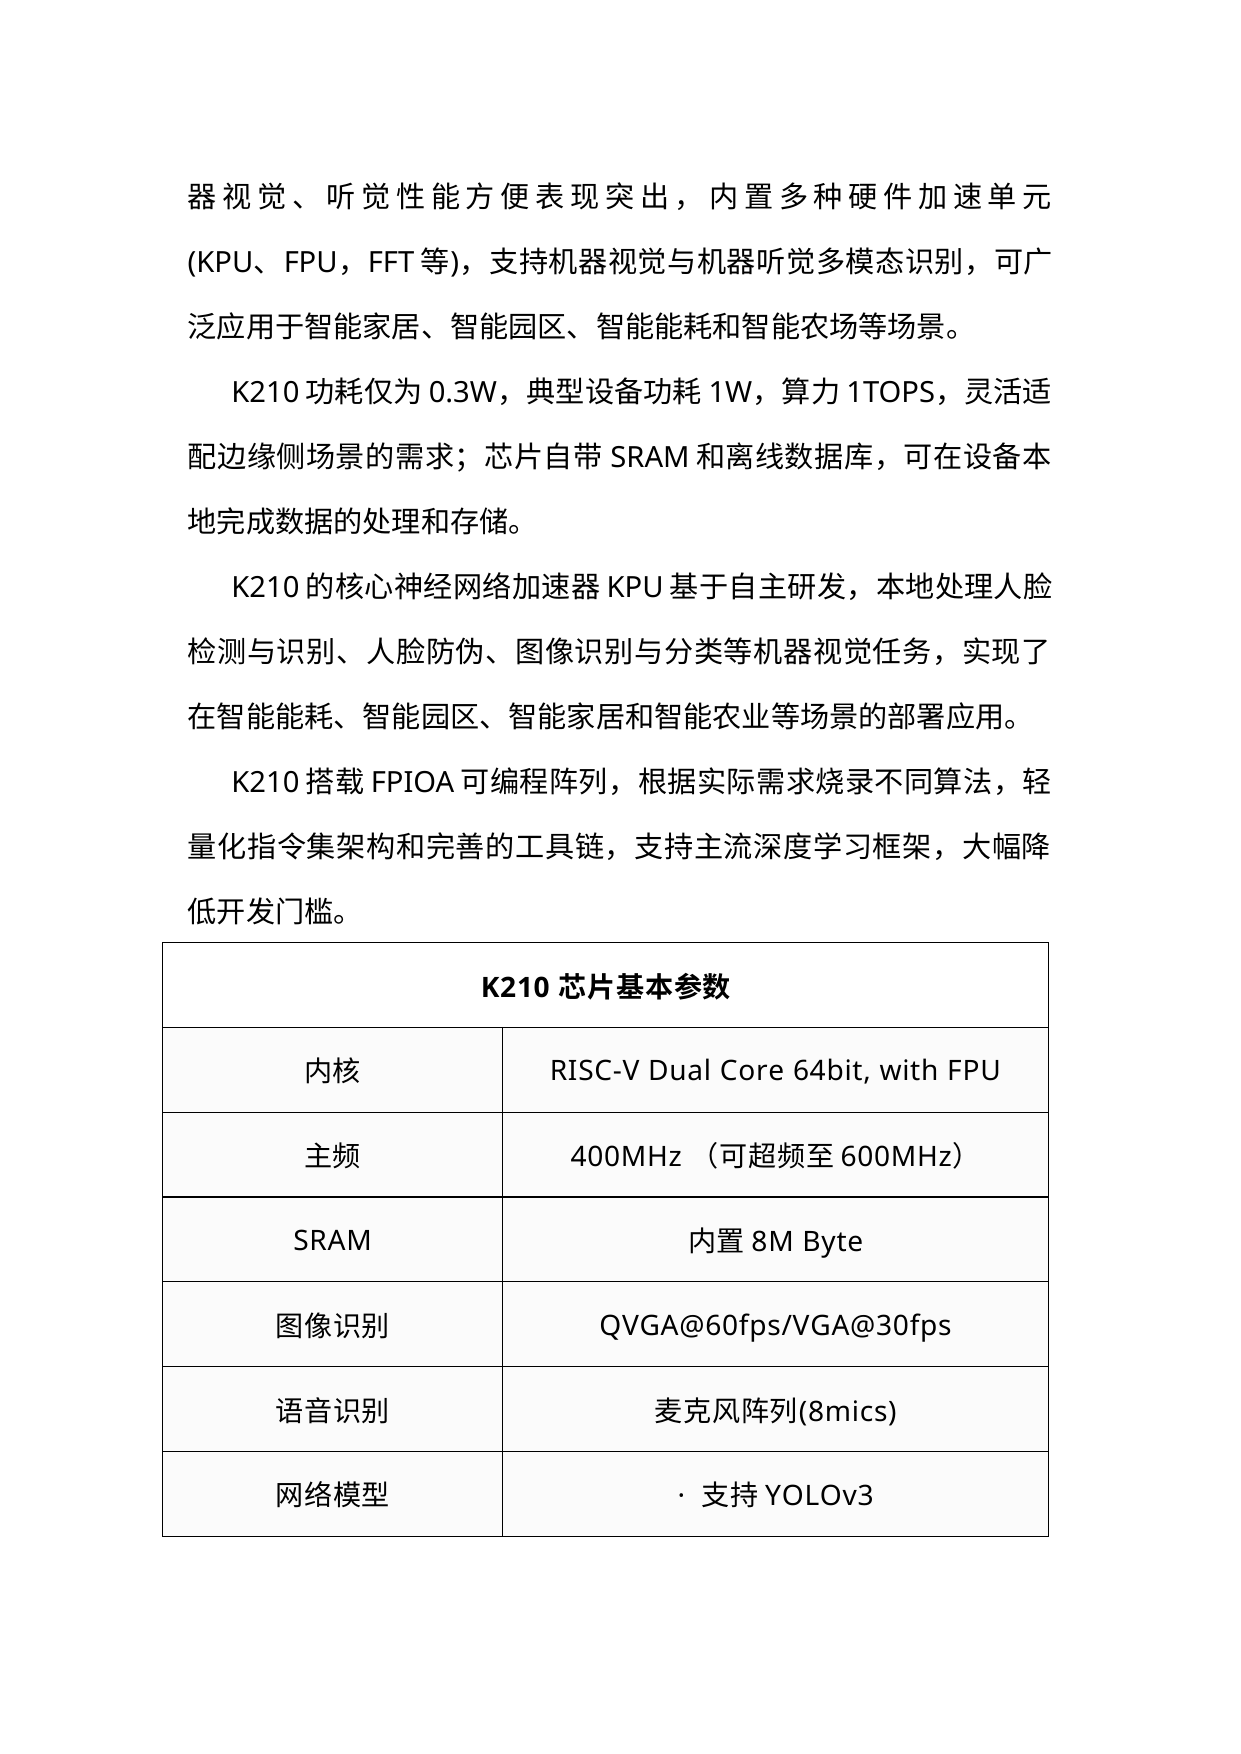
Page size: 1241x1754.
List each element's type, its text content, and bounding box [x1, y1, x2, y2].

table_cell 内置8M Byte [503, 1198, 1048, 1281]
table_header K210 芯片基本参数 [163, 943, 1048, 1027]
table_cell 内核 [163, 1028, 502, 1112]
table_cell QVGA@60fps/VGA@30fps [503, 1282, 1048, 1366]
table_cell 图像识别 [163, 1282, 502, 1366]
text K210的核心神经网络加速器KPU基于自主研发，本地处理人脸检测与识别、人脸防伪、图像识别与分类等机器视觉任务，实现了在智能能耗、智能园区、智能家居和智能农业等场景的部署应用。 [187, 552, 1053, 747]
table_cell 麦克风阵列(8mics) [503, 1367, 1048, 1451]
table_cell 网络模型 [163, 1452, 502, 1536]
table_cell 400MHz （可超频至600MHz） [503, 1113, 1048, 1196]
text K210功耗仅为0.3W，典型设备功耗1W，算力1TOPS，灵活适配边缘侧场景的需求；芯片自带SRAM和离线数据库，可在设备本地完成数据的处理和存储。 [187, 357, 1053, 552]
text K210搭载FPIOA可编程阵列，根据实际需求烧录不同算法，轻量化指令集架构和完善的工具链，支持主流深度学习框架，大幅降低开发门槛。 [187, 747, 1053, 942]
table_cell RISC-V Dual Core 64bit, with FPU [503, 1028, 1048, 1112]
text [187, 162, 1053, 357]
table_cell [503, 1452, 1048, 1536]
table_cell SRAM [163, 1198, 502, 1281]
table_cell 语音识别 [163, 1367, 502, 1451]
table_cell 主频 [163, 1113, 502, 1196]
